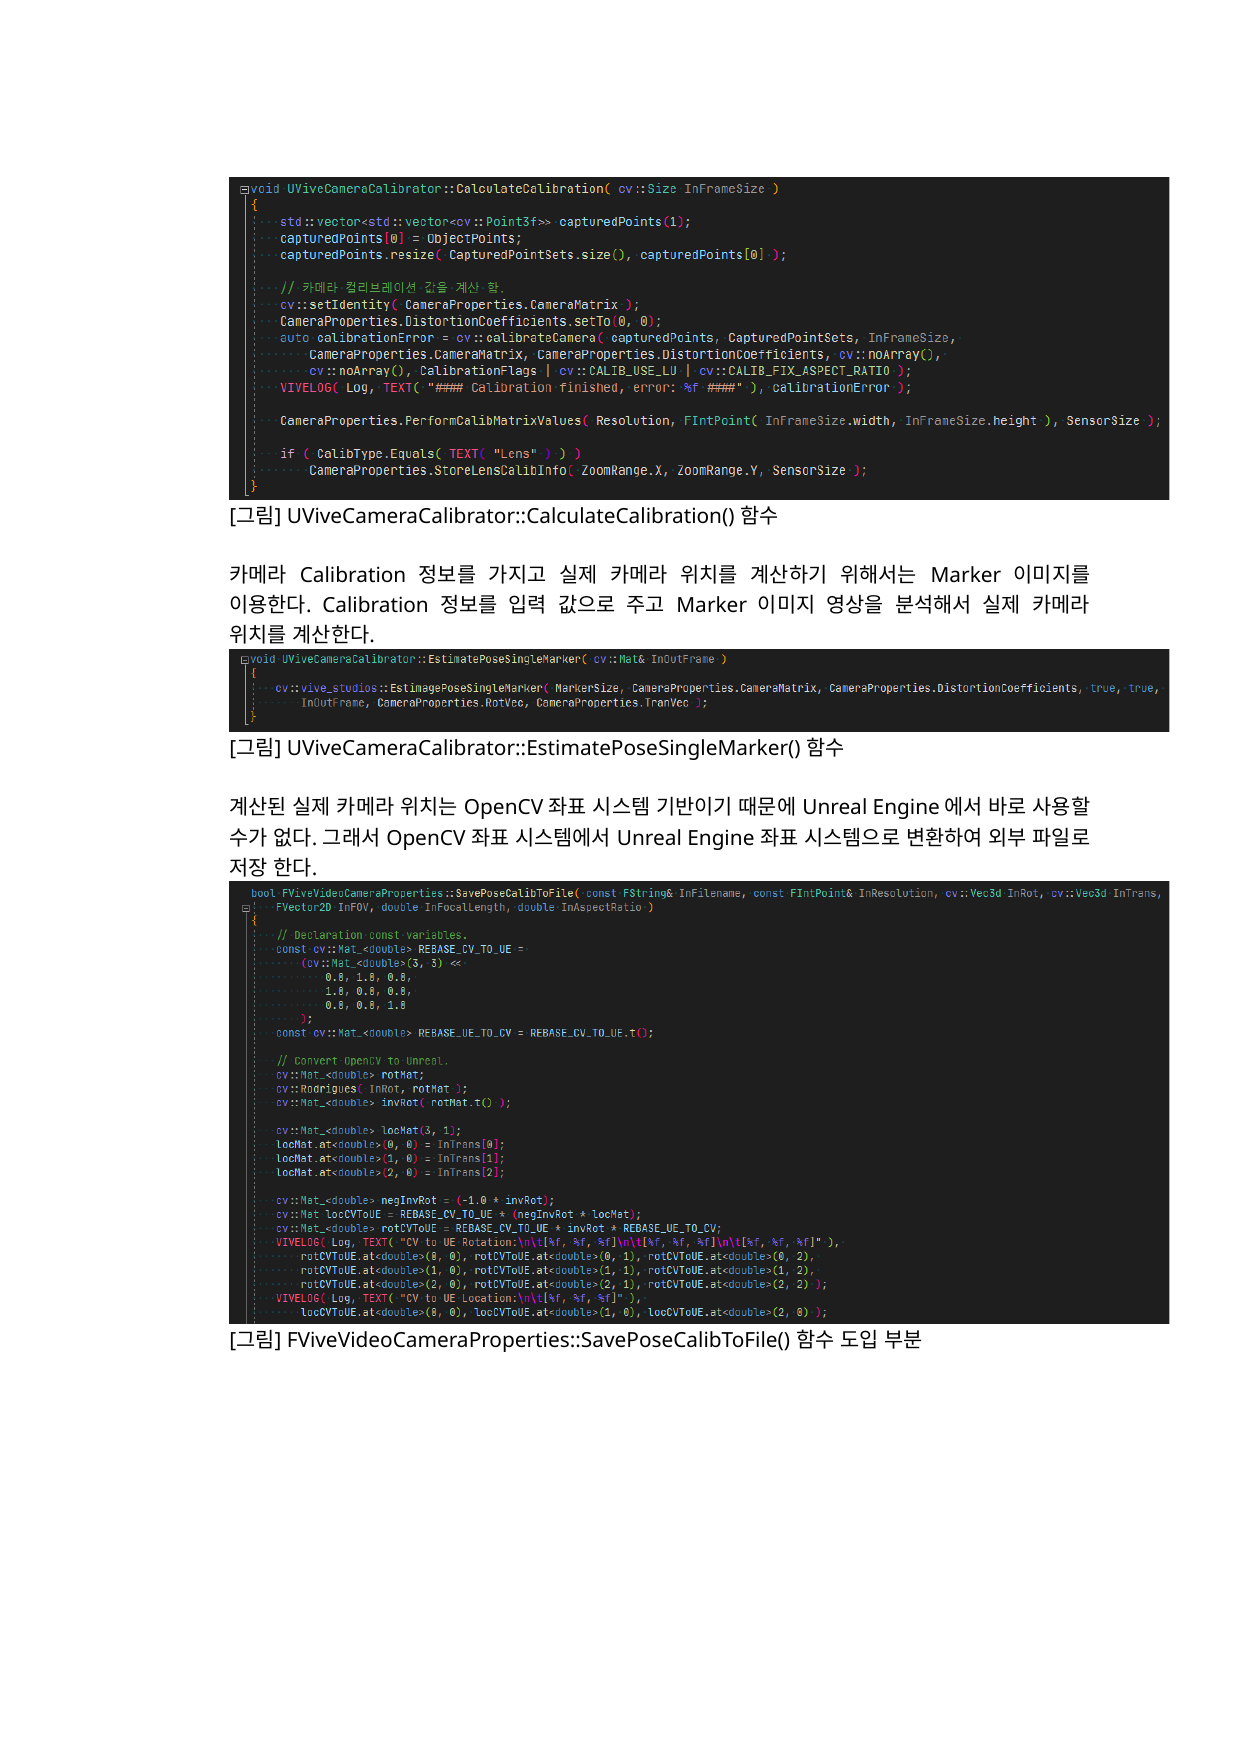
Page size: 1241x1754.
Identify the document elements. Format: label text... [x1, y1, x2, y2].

list [그림] FViveVideoCameraProperties::SavePoseCalibToFile() 함수 도입 부분 [229, 1324, 1090, 1354]
list 카메라 Calibration 정보를 가지고 실제 카메라 위치를 계산하기 위해서는 Marker 이미지를 이용한다. Calibration 정보를 입력 값으로 주고 Marker 이미지 영상을 분석해서 실제 카메라 위치를 계산한다. [229, 558, 1090, 649]
picture [229, 649, 1170, 732]
list 계산된 실제 카메라 위치는 OpenCV 좌표 시스템 기반이기 때문에 Unreal Engine에서 바로 사용할 수가 없다. 그래서 OpenCV 좌표 시스템에서 Unreal Engine 좌표 시스템으로 변환하여 외부 파일로 저장 한다. [229, 790, 1090, 881]
list [그림] UViveCameraCalibrator::CalculateCalibration() 함수 [229, 500, 1090, 530]
list [그림] UViveCameraCalibrator::EstimatePoseSingleMarker() 함수 [229, 732, 1090, 762]
picture [229, 177, 1170, 500]
picture [229, 881, 1170, 1324]
